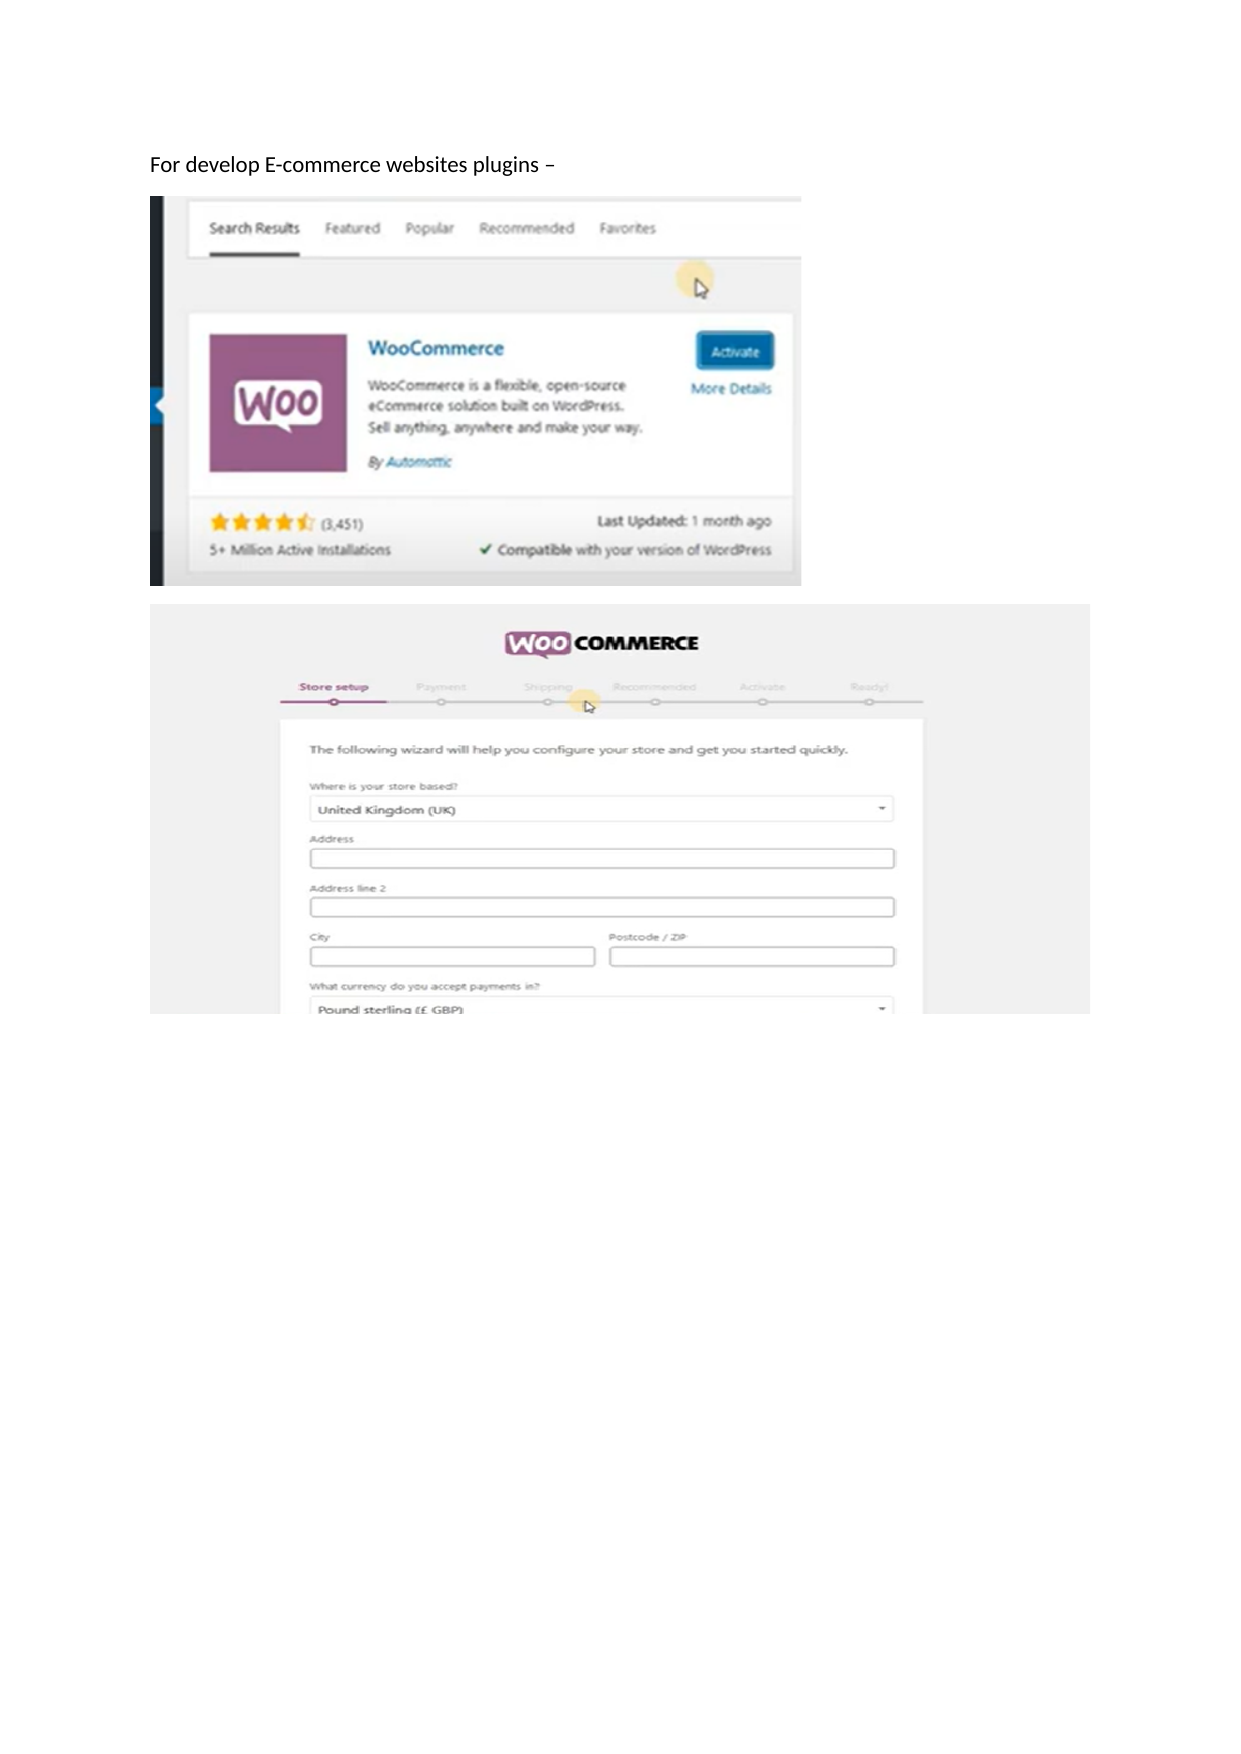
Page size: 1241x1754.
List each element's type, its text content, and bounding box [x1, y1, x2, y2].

picture [150, 604, 1091, 1014]
text For develop E-commerce websites plugins – [150, 150, 1090, 178]
picture [150, 196, 802, 586]
